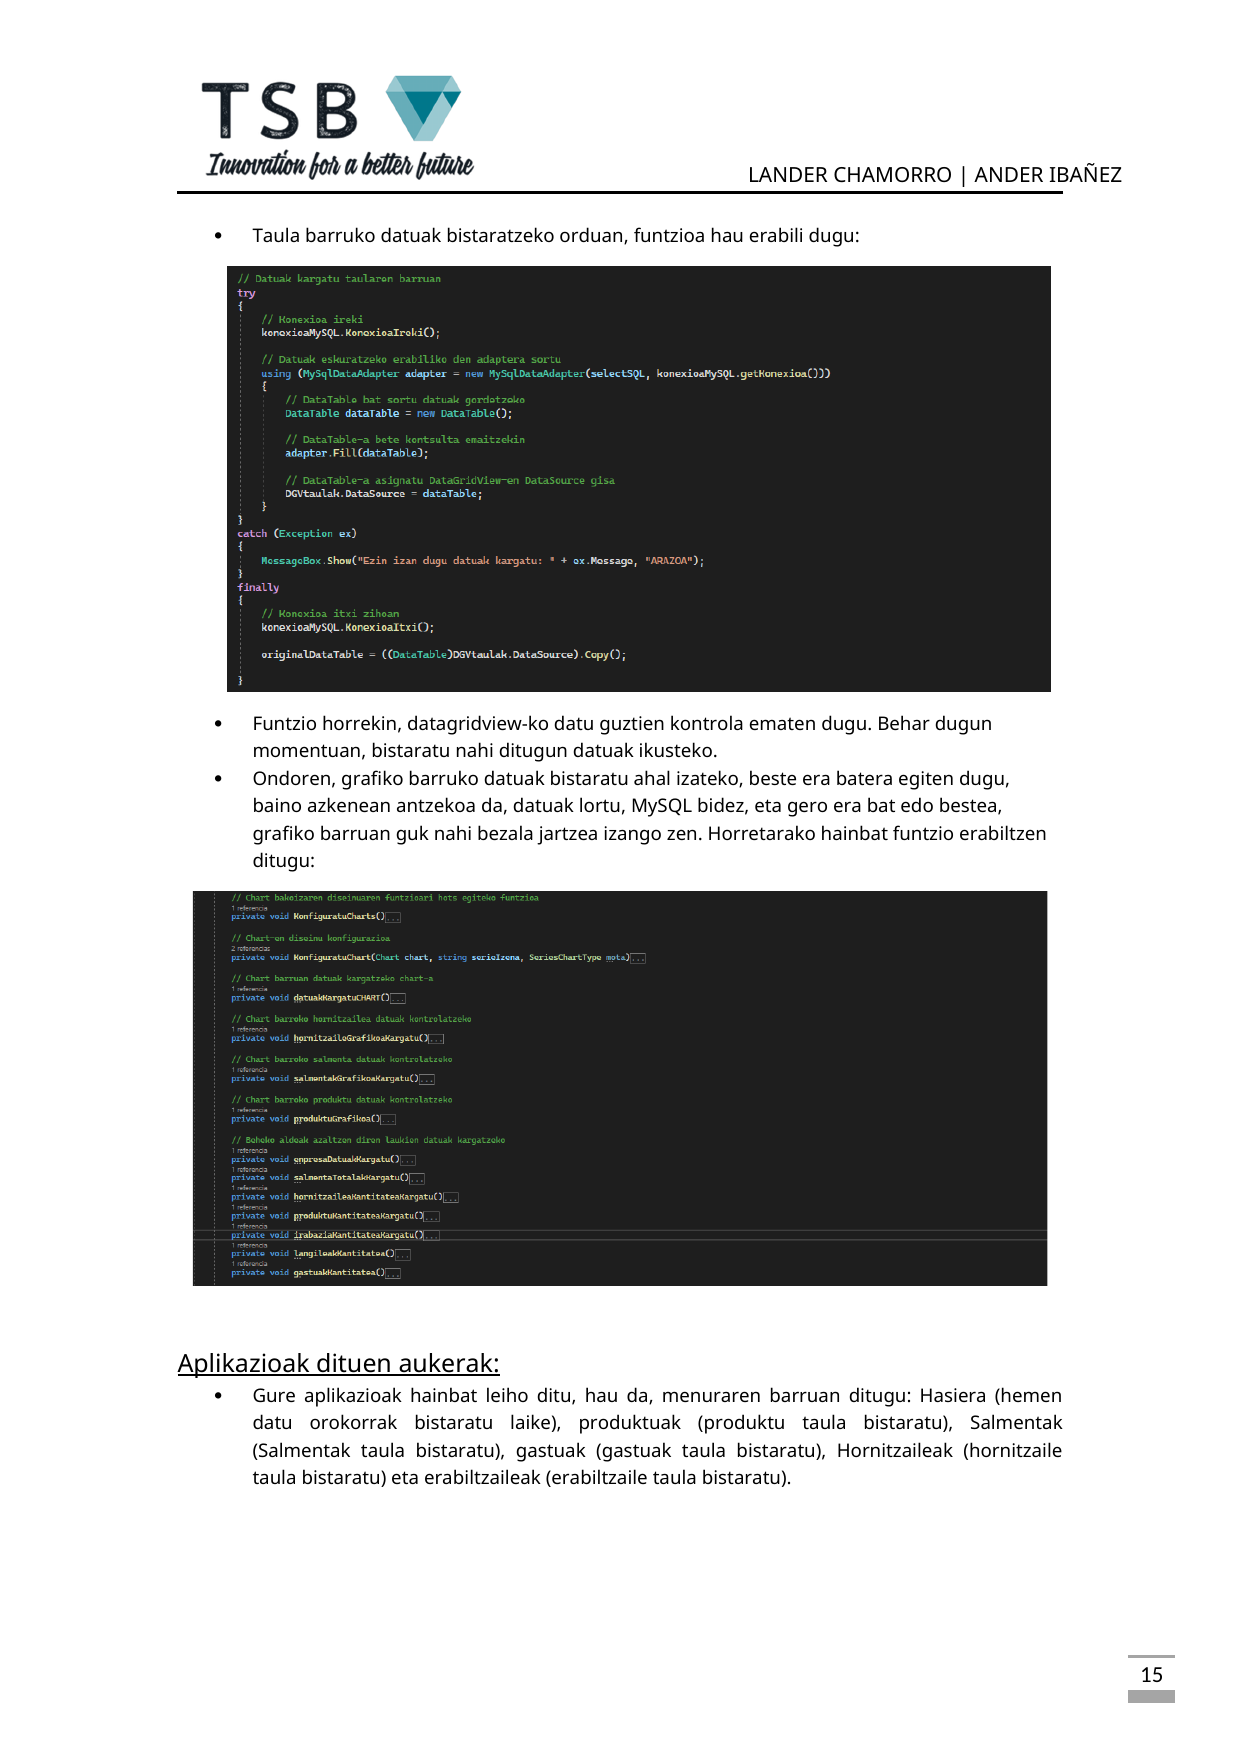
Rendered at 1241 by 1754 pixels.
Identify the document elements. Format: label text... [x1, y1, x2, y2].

list Ondoren, grafiko barruko datuak bistaratu ahal izateko, beste era batera egiten dugu, baino azkenean antzekoa da, datuak lortu, MySQL bidez, eta gero era bat edo bestea, grafiko barruan guk nahi bezala jartzea izango zen. Horretarako hainbat funtzio erabiltzen ditugu: [215, 765, 1063, 873]
list Taula barruko datuak bistaratzeko orduan, funtzioa hau erabili dugu: [215, 222, 1063, 247]
picture [192, 891, 1048, 1286]
subtitle Aplikazioak dituen aukerak: [177, 1345, 1063, 1379]
picture [227, 266, 1051, 692]
list Funtzio horrekin, datagridview-ko datu guztien kontrola ematen dugu. Behar dugun momentuan, bistaratu nahi ditugun datuak ikusteko. [215, 710, 1063, 763]
picture [177, 73, 501, 183]
list Gure aplikazioak hainbat leiho ditu, hau da, menuraren barruan ditugu: Hasiera (hemen datu orokorrak bistaratu laike), produktuak (produktu taula bistaratu), Salmentak (Salmentak taula bistaratu), gastuak (gastuak taula bistaratu), Hornitzaileak (hornitzaile taula bistaratu) eta erabiltzaileak (erabiltzaile taula bistaratu). [215, 1382, 1063, 1490]
